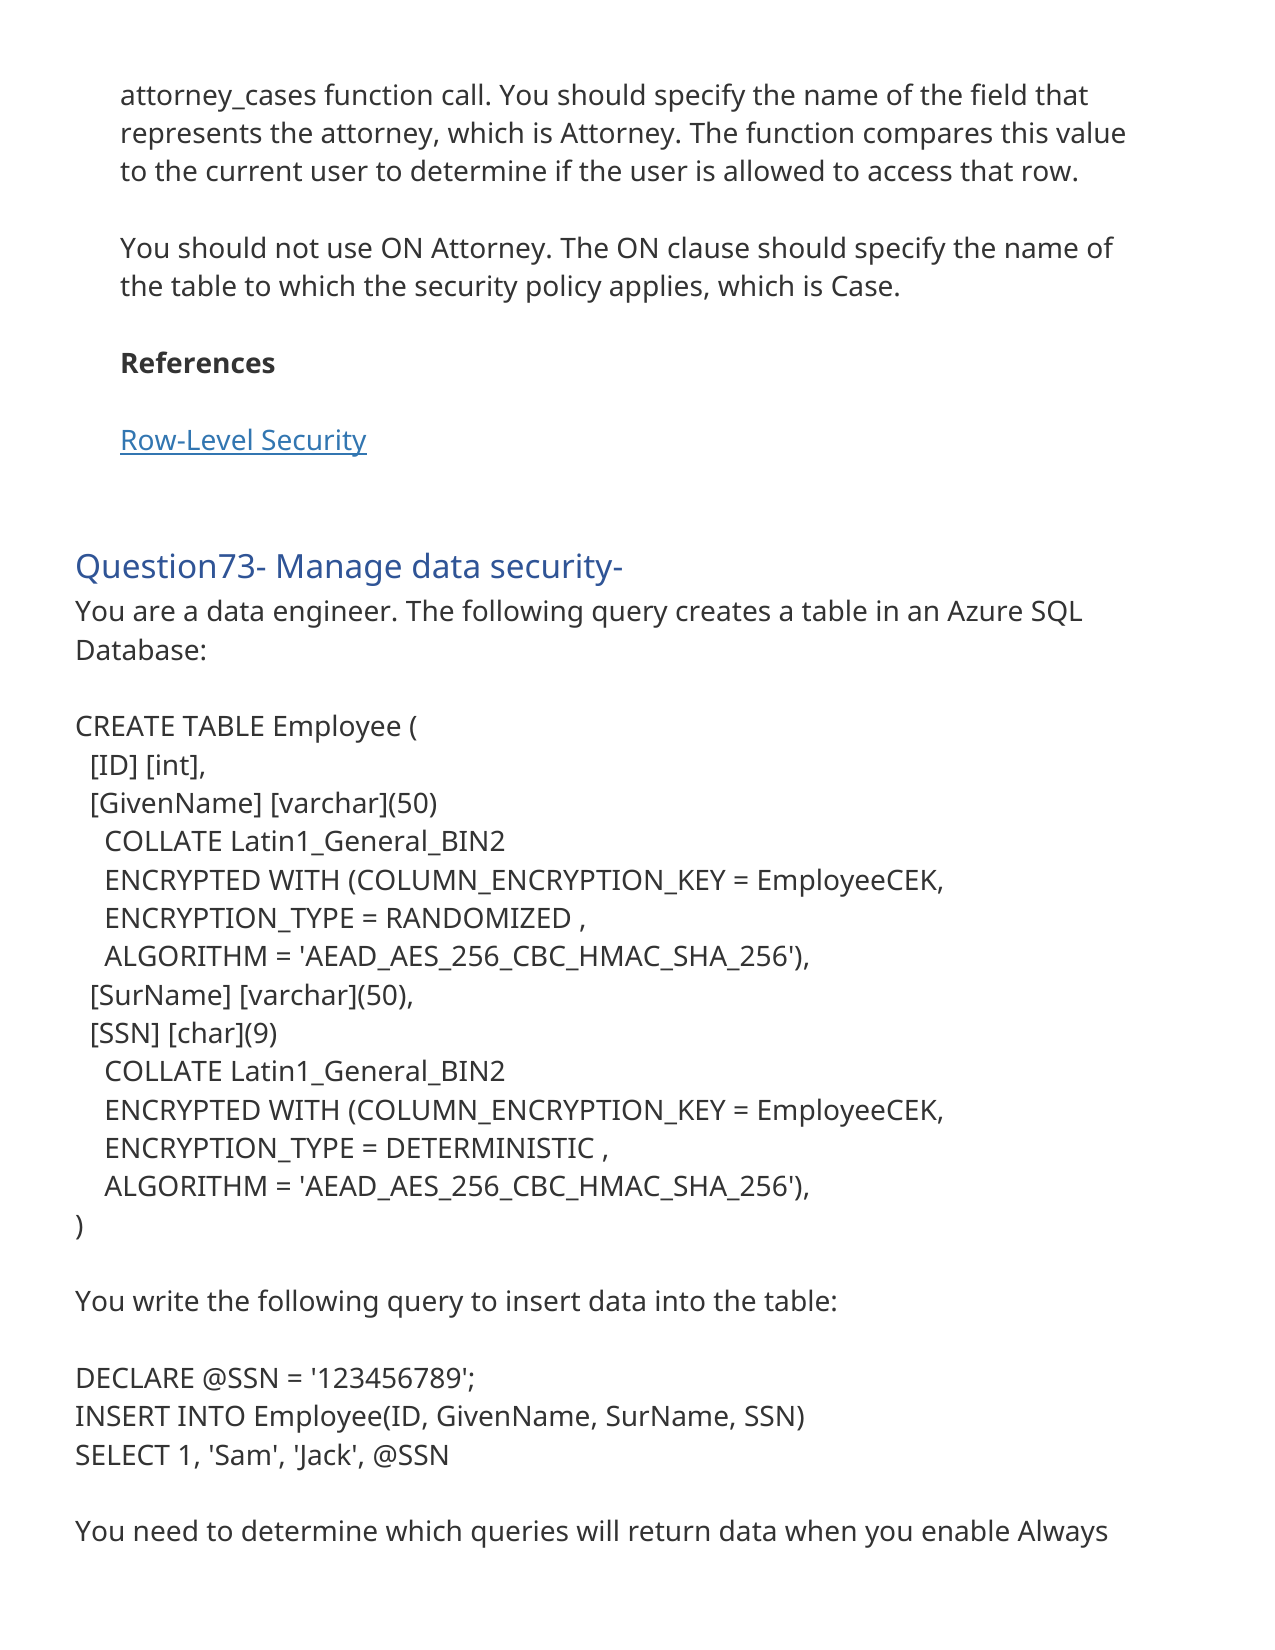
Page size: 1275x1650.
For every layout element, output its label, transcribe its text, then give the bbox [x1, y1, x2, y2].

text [75, 592, 1200, 1550]
subtitle Question73- Manage data security- [75, 543, 1200, 588]
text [120, 75, 1155, 458]
